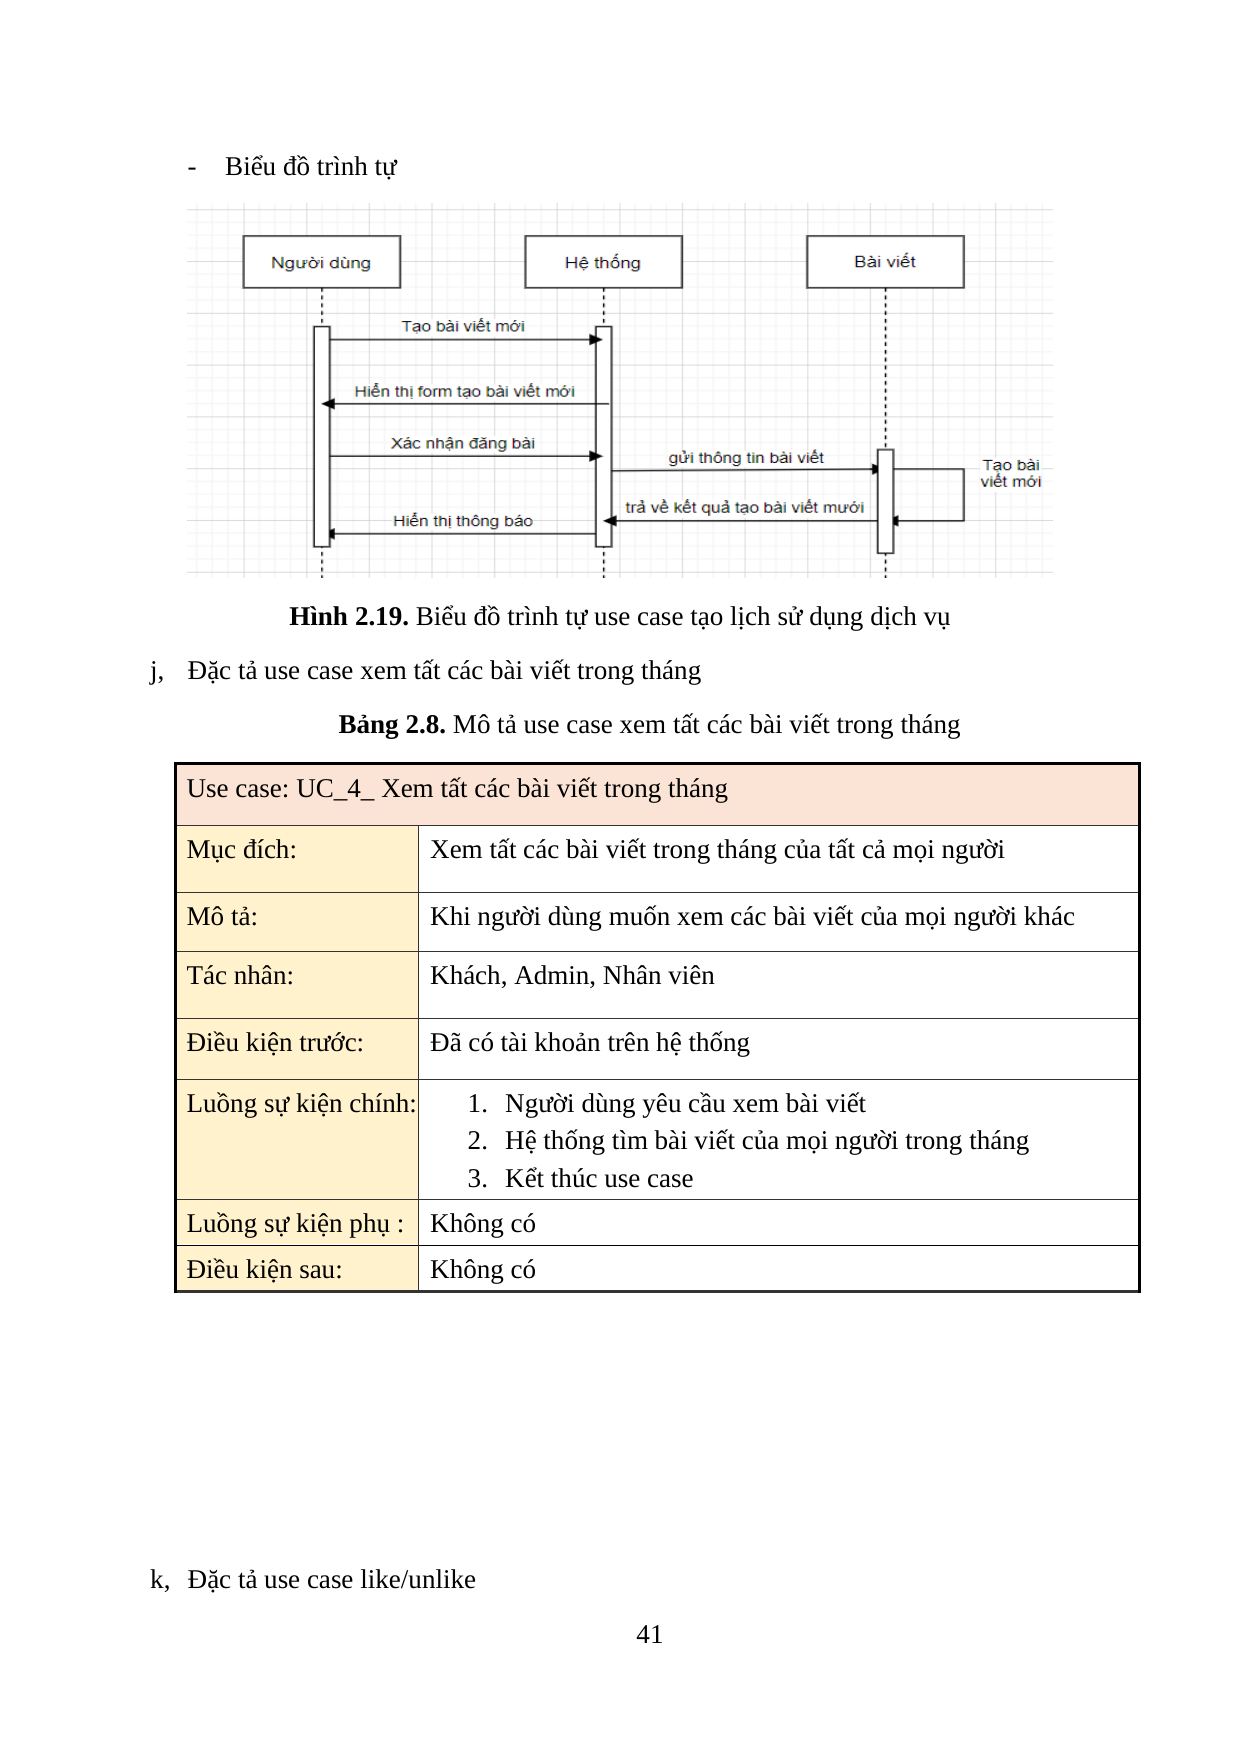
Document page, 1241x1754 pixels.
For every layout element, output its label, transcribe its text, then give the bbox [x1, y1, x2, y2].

table_cell Không có [419, 1200, 1138, 1244]
table_cell Mô tả: [177, 893, 418, 951]
picture [187, 203, 1054, 578]
text Bảng 2.8. Mô tả use case xem tất các bài viết trong tháng [150, 708, 1090, 739]
table_cell Mục đích: [177, 826, 418, 892]
table_cell Không có [419, 1246, 1138, 1290]
table_header Use case: UC_4_ Xem tất các bài viết trong tháng [177, 765, 1138, 825]
table_cell Điều kiện sau: [177, 1246, 418, 1290]
table_cell Điều kiện trước: [177, 1019, 418, 1079]
list Đặc tả use case like/unlike [150, 1563, 1090, 1594]
table_cell Luồng sự kiện chính: [177, 1080, 418, 1199]
table_cell Luồng sự kiện phụ : [177, 1200, 418, 1244]
table_cell Khi người dùng muốn xem các bài viết của mọi người khác [419, 893, 1138, 951]
table_cell Khách, Admin, Nhân viên [419, 952, 1138, 1018]
list Đặc tả use case xem tất các bài viết trong tháng [150, 654, 1090, 685]
table_cell Tác nhân: [177, 952, 418, 1018]
table_cell Đã có tài khoản trên hệ thống [419, 1019, 1138, 1079]
table_cell Người dùng yêu cầu xem bài viết Hệ thống tìm bài viết của mọi người trong tháng Kểt thúc use case [419, 1080, 1138, 1199]
text Biểu đồ trình tự [187, 150, 1090, 181]
table_cell Xem tất các bài viết trong tháng của tất cả mọi người [419, 826, 1138, 892]
